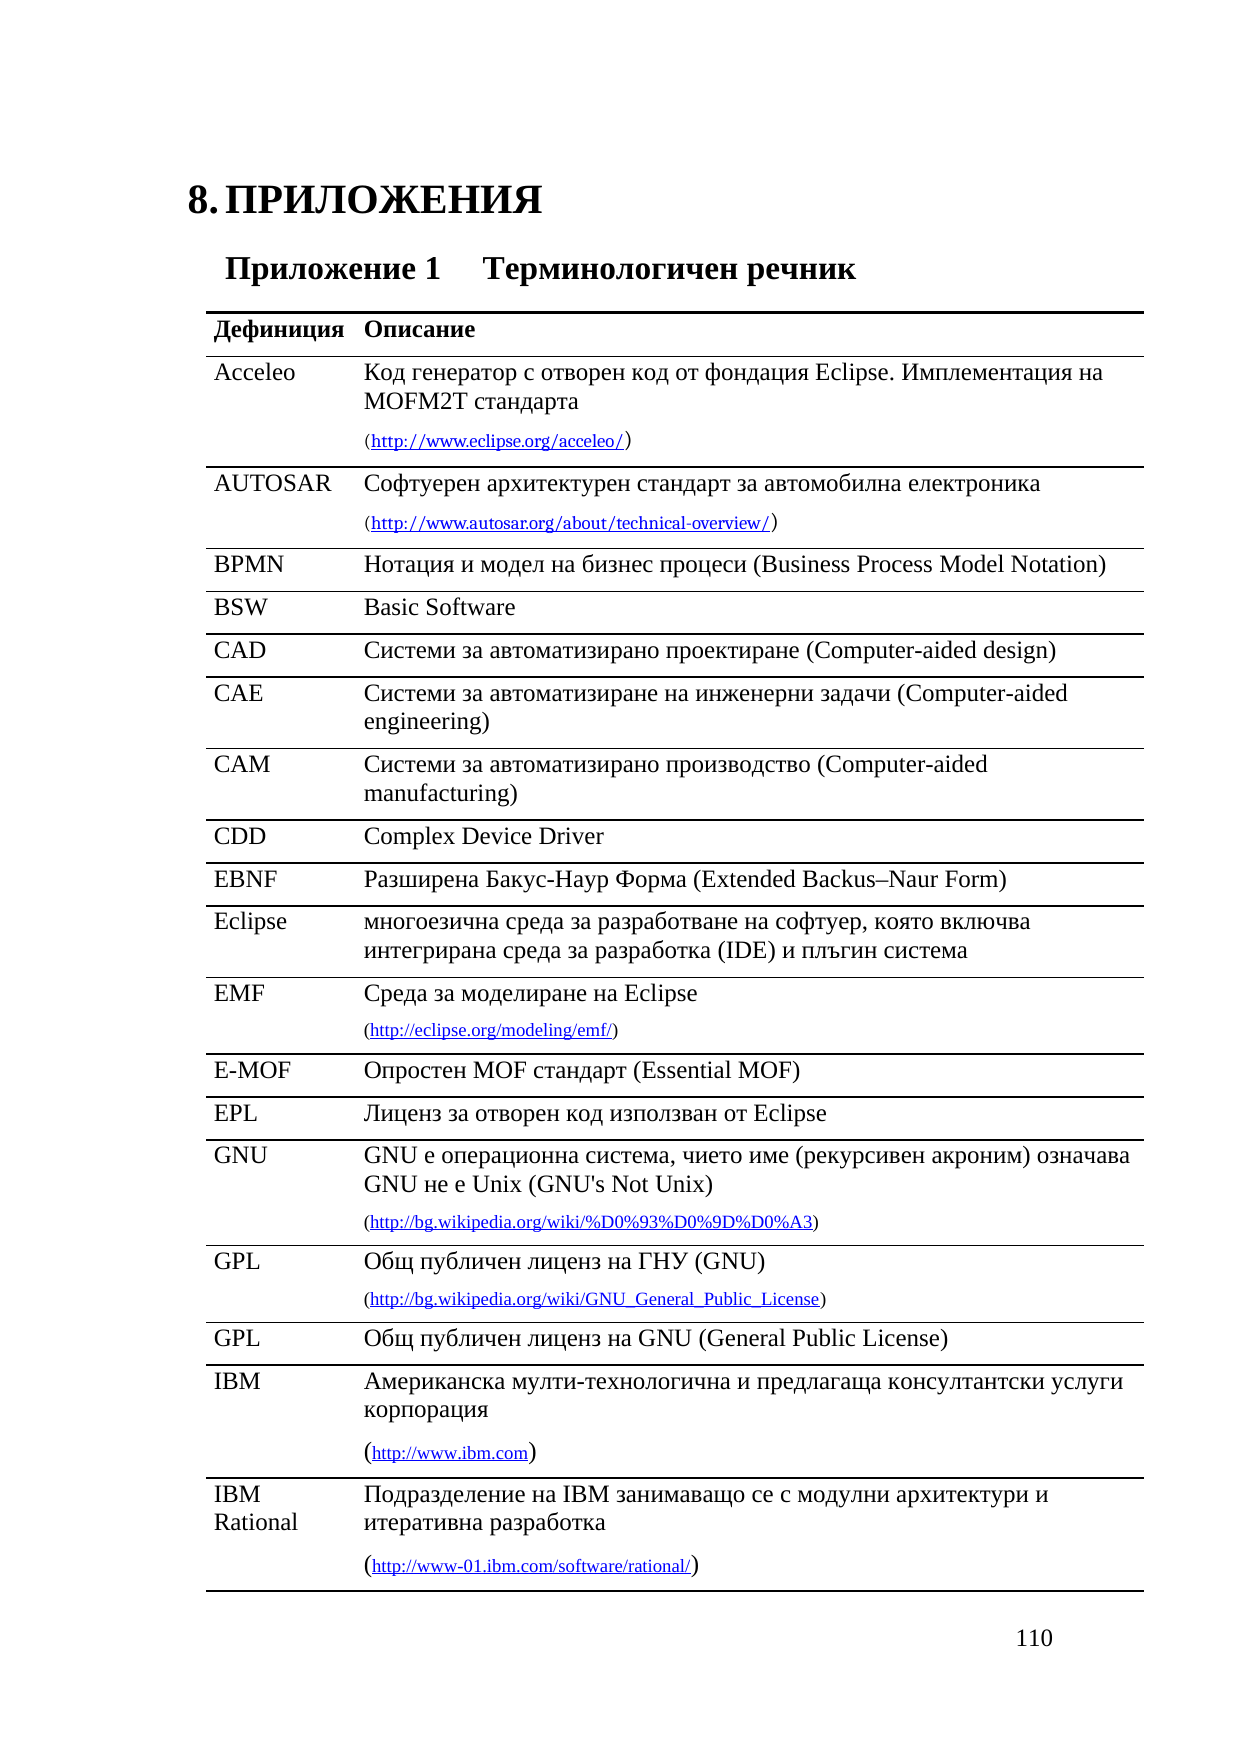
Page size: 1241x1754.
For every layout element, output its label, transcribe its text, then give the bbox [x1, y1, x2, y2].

table_cell CAE [206, 678, 356, 748]
table_cell GNU е операционна система, чието име (рекурсивен акроним) означава GNU не е Unix (GNU's Not Unix) (http://bg.wikipedia.org/wiki/%D0%93%D0%9D%D0%A3) [356, 1141, 1144, 1244]
table_cell Нотация и модел на бизнес процеси (Business Process Model Notation) [356, 549, 1144, 591]
table_cell GPL [206, 1323, 356, 1364]
table_cell BSW [206, 592, 356, 633]
table_header Дефиниция [206, 314, 356, 356]
table_cell Среда за моделиране на Eclipse (http://eclipse.org/modeling/emf/) [356, 978, 1144, 1053]
table_cell Системи за автоматизиране на инженерни задачи (Computer-aided engineering) [356, 678, 1144, 748]
table_cell Разширена Бакус-Наур Форма (Extended Backus–Naur Form) [356, 864, 1144, 905]
table_cell Опростен MOF стандарт (Essential MOF) [356, 1055, 1144, 1096]
table_cell BPMN [206, 549, 356, 591]
table_cell EBNF [206, 864, 356, 905]
table_cell GPL [206, 1246, 356, 1321]
table_cell Системи за автоматизирано производство (Computer-aided manufacturing) [356, 749, 1144, 819]
table_cell CAM [206, 749, 356, 819]
table_cell Американска мулти-технологична и предлагаща консултантски услуги корпорация (http://www.ibm.com) [356, 1366, 1144, 1477]
table_cell Eclipse [206, 907, 356, 976]
table_cell Подразделение на IBM занимаващо се с модулни архитектури и итеративна разработка (http://www-01.ibm.com/software/rational/) [356, 1479, 1144, 1590]
table_cell Лиценз за отворен код използван от Eclipse [356, 1098, 1144, 1139]
table_cell CDD [206, 821, 356, 862]
table_cell Софтуерен архитектурен стандарт за автомобилна електроника (http://www.autosar.org/about/technical-overview/) [356, 468, 1144, 548]
table_cell Complex Device Driver [356, 821, 1144, 862]
table_cell E-MOF [206, 1055, 356, 1096]
table_cell Общ публичен лиценз на ГНУ (GNU) (http://bg.wikipedia.org/wiki/GNU_General_Public_License) [356, 1246, 1144, 1321]
table_cell Код генератор с отворен код от фондация Eclipse. Имплементация на MOFM2T стандарта (http://www.eclipse.org/acceleo/) [356, 357, 1144, 466]
table_header Описание [356, 314, 1144, 356]
table_cell многоезична среда за разработване на софтуер, която включва интегрирана среда за разработка (IDE) и плъгин система [356, 907, 1144, 976]
subtitle Приложения [187, 175, 1053, 223]
table_cell EPL [206, 1098, 356, 1139]
table_cell EMF [206, 978, 356, 1053]
table_cell Общ публичен лиценз на GNU (General Public License) [356, 1323, 1144, 1364]
table_cell GNU [206, 1141, 356, 1244]
table_cell IBM [206, 1366, 356, 1477]
text Терминологичен речник [225, 248, 1053, 286]
table_cell AUTOSAR [206, 468, 356, 548]
table_cell IBM Rational [206, 1479, 356, 1590]
table_cell Системи за автоматизирано проектиране (Computer-aided design) [356, 635, 1144, 676]
table_cell CAD [206, 635, 356, 676]
table_cell Basic Software [356, 592, 1144, 633]
table_cell Acceleo [206, 357, 356, 466]
